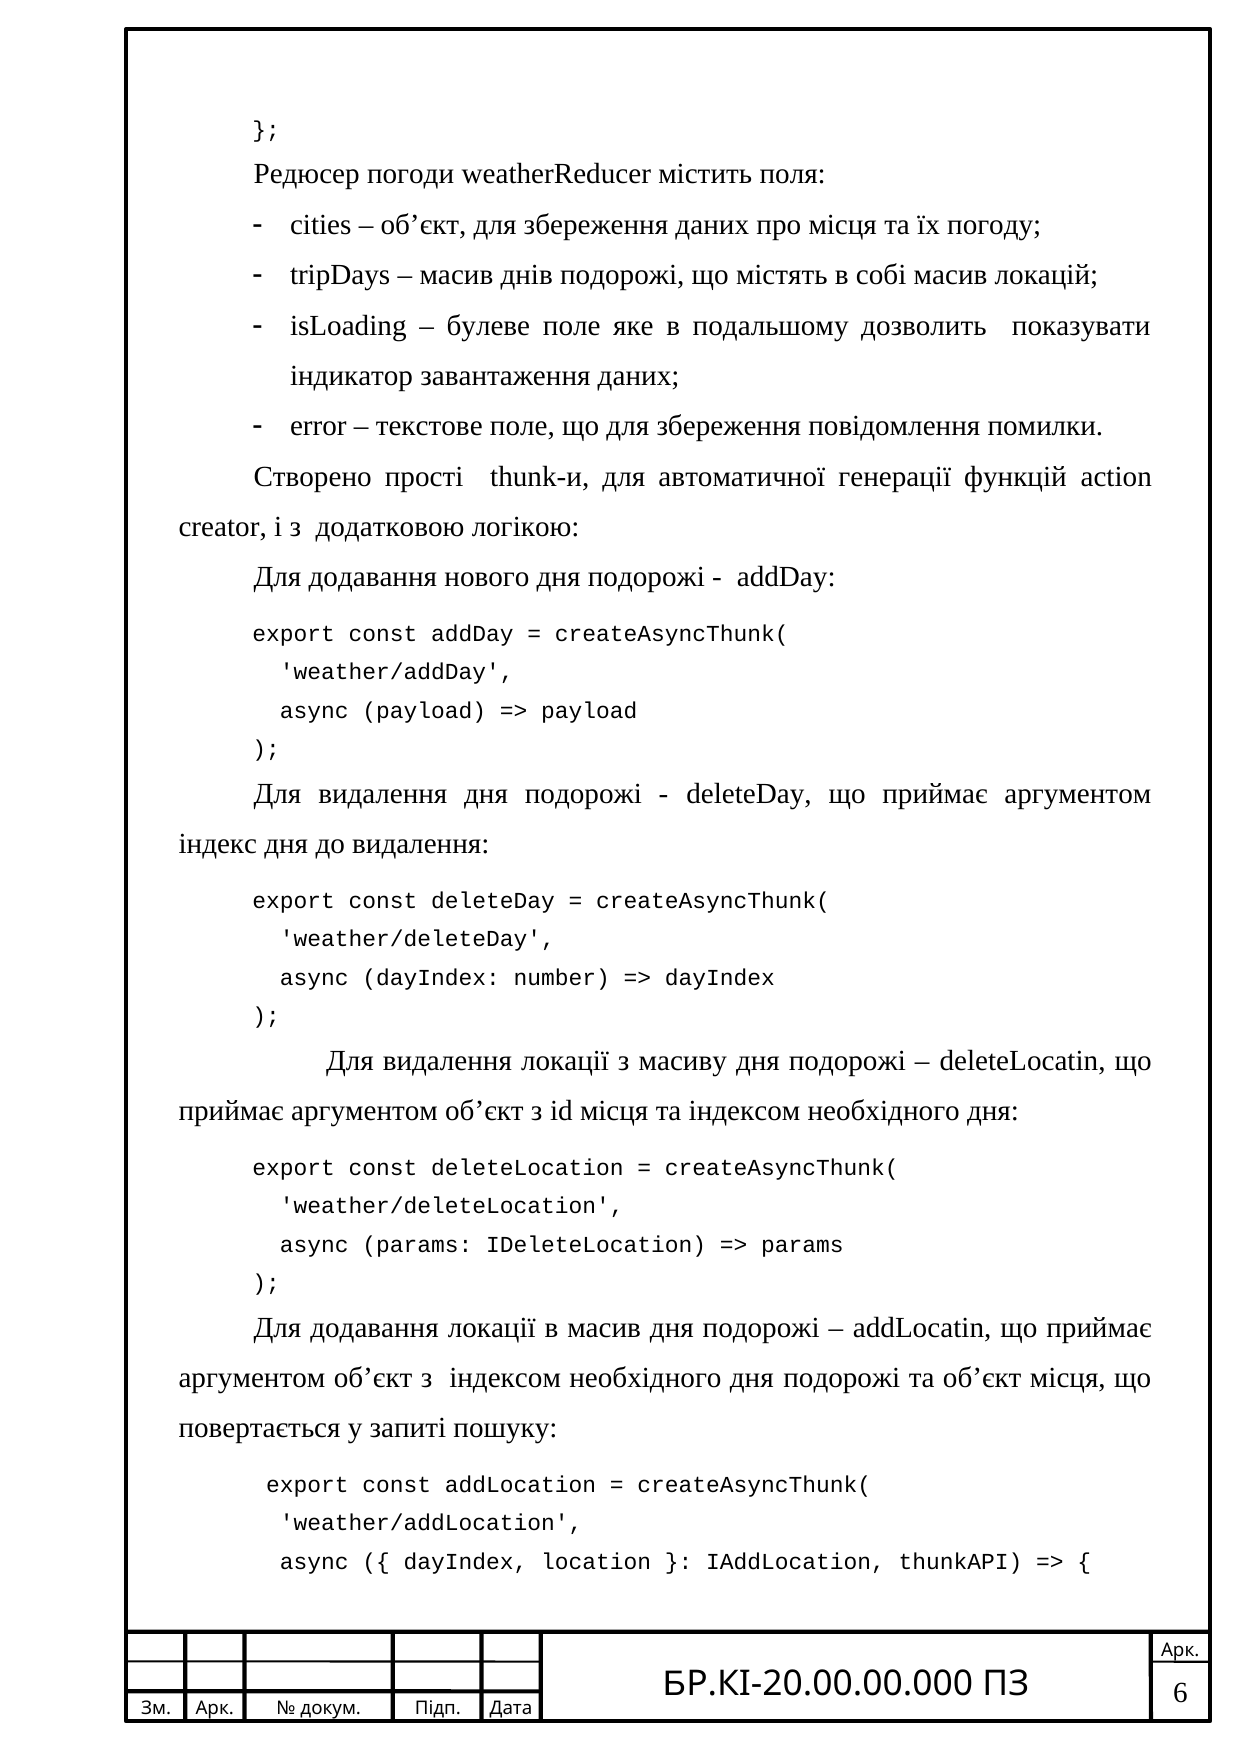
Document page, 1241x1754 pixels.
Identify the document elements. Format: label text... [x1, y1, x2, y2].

text ); [178, 738, 1152, 763]
text export const addLocation = createAsyncThunk( [178, 1473, 1152, 1499]
text export const deleteDay = createAsyncThunk( [178, 889, 1152, 915]
text }; [178, 118, 1152, 144]
text Для додавання локації в масив дня подорожі – addLocatin, що приймає аргументом об’єкт з індексом необхідного дня подорожі та об’єкт місця, що повертається у запиті пошуку: [178, 1310, 1152, 1444]
text Для видалення дня подорожі - deleteDay, що приймає аргументом індекс дня до видалення: [178, 776, 1152, 860]
text async (params: IDeleteLocation) => params [178, 1233, 1152, 1259]
text Для додавання нового дня подорожі - addDay: [178, 559, 1152, 593]
text Редюсер погоди weatherReducer містить поля: [178, 157, 1152, 190]
text 'weather/deleteDay', [178, 928, 1152, 953]
list isLoading – булеве поле яке в подальшому дозволить показувати індикатор завантаження даних; [252, 308, 1152, 392]
text async (dayIndex: number) => dayIndex [178, 966, 1152, 992]
list cities – об’єкт, для збереження даних про місця та їх погоду; [252, 207, 1152, 241]
text export const deleteLocation = createAsyncThunk( [178, 1156, 1152, 1182]
text export const addDay = createAsyncThunk( [178, 622, 1152, 648]
text async (payload) => payload [178, 699, 1152, 725]
list error – текстове поле, що для збереження повідомлення помилки. [252, 408, 1152, 442]
text 'weather/deleteLocation', [178, 1194, 1152, 1220]
text 'weather/addDay', [178, 661, 1152, 687]
text Для видалення локації з масиву дня подорожі – deleteLocatin, що приймає аргументом об’єкт з id місця та індексом необхідного дня: [178, 1043, 1152, 1127]
text 'weather/addLocation', [178, 1512, 1152, 1538]
list tripDays – масив днів подорожі, що містять в собі масив локацій; [252, 257, 1152, 291]
text async ({ dayIndex, location }: IAddLocation, thunkAPI) => { [178, 1550, 1152, 1576]
text ); [178, 1271, 1152, 1297]
text Створено прості thunk-и, для автоматичної генерації функцій action creator, і з додатковою логікою: [178, 459, 1152, 543]
text ); [178, 1004, 1152, 1030]
